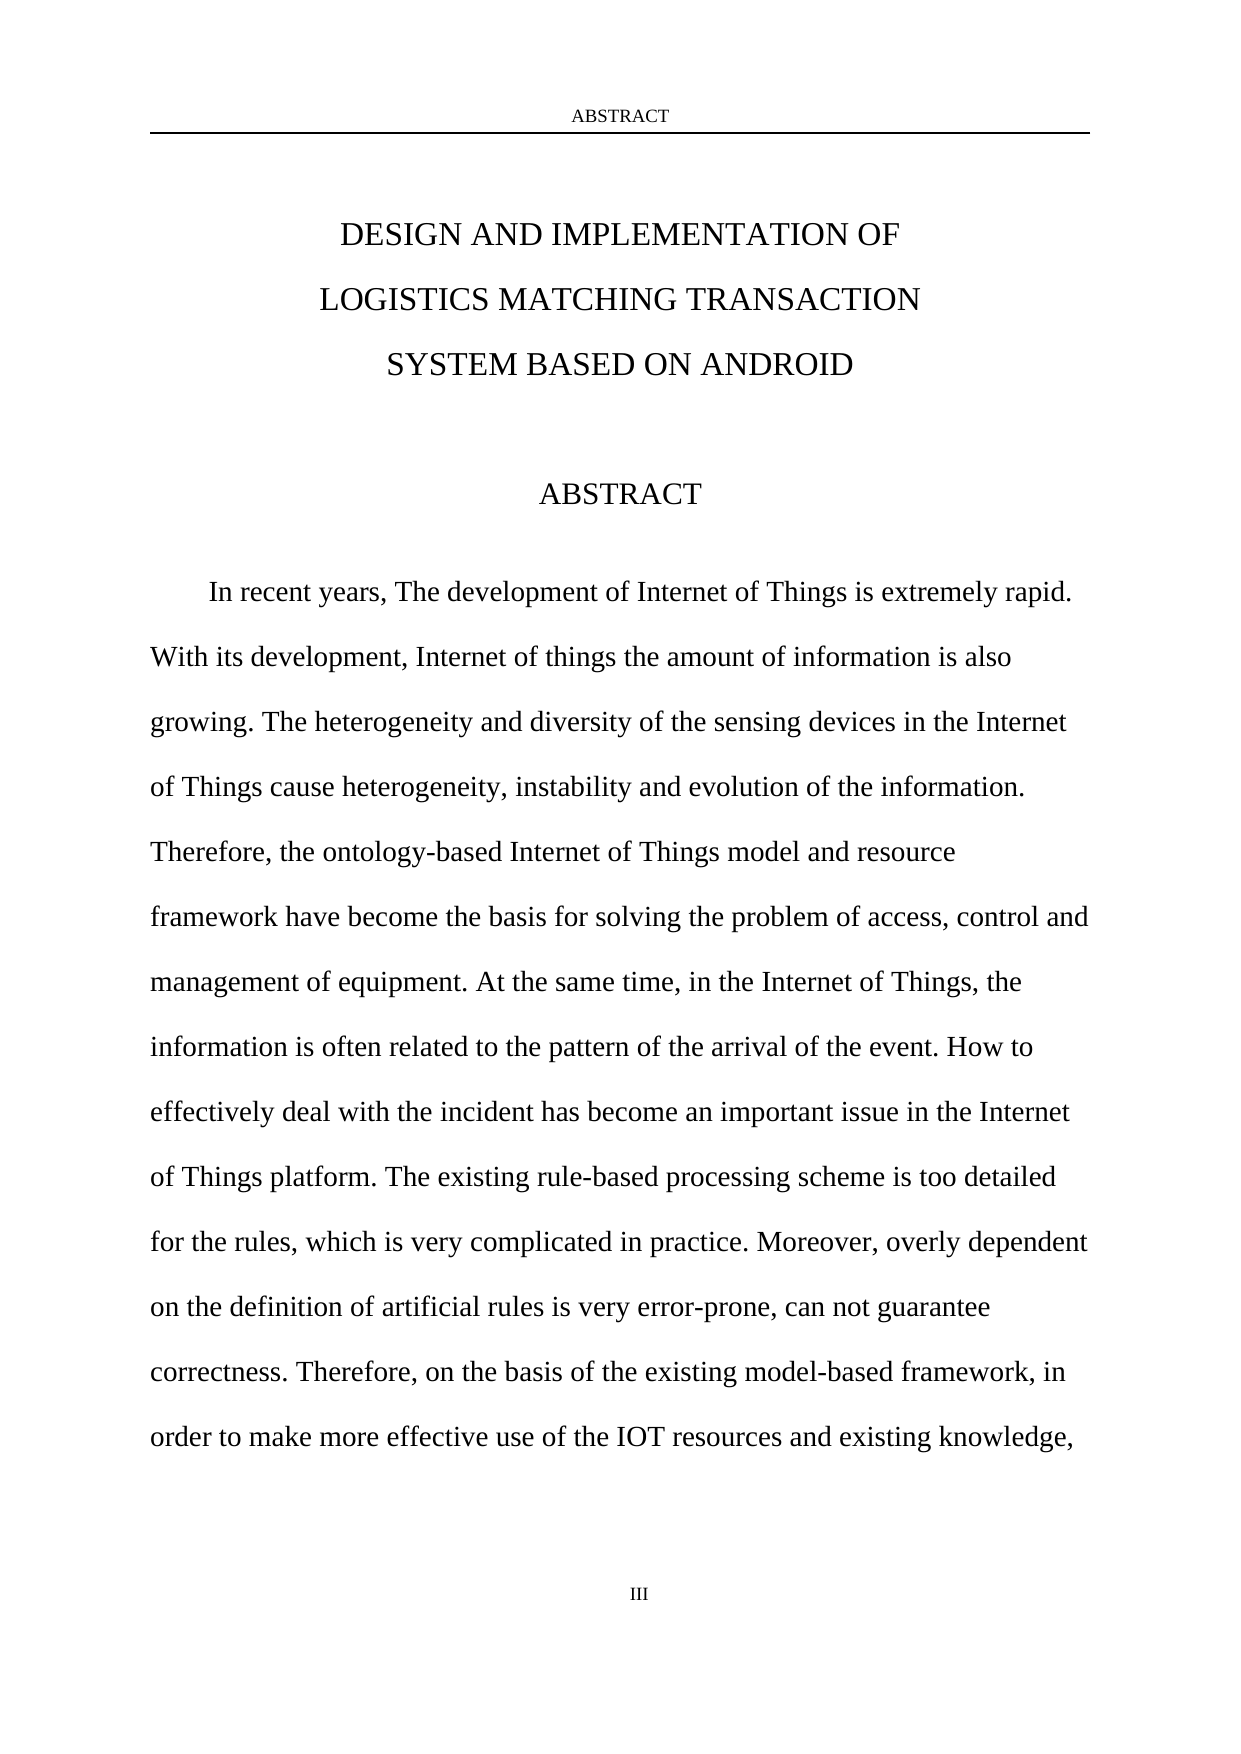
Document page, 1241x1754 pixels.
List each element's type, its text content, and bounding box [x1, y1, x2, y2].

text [150, 558, 1090, 1468]
text ABSTRACT [150, 461, 1090, 526]
text DESIGN AND IMPLEMENTATION OF LOGISTICS MATCHING TRANSACTION SYSTEM BASED ON ANDROID [275, 201, 965, 396]
